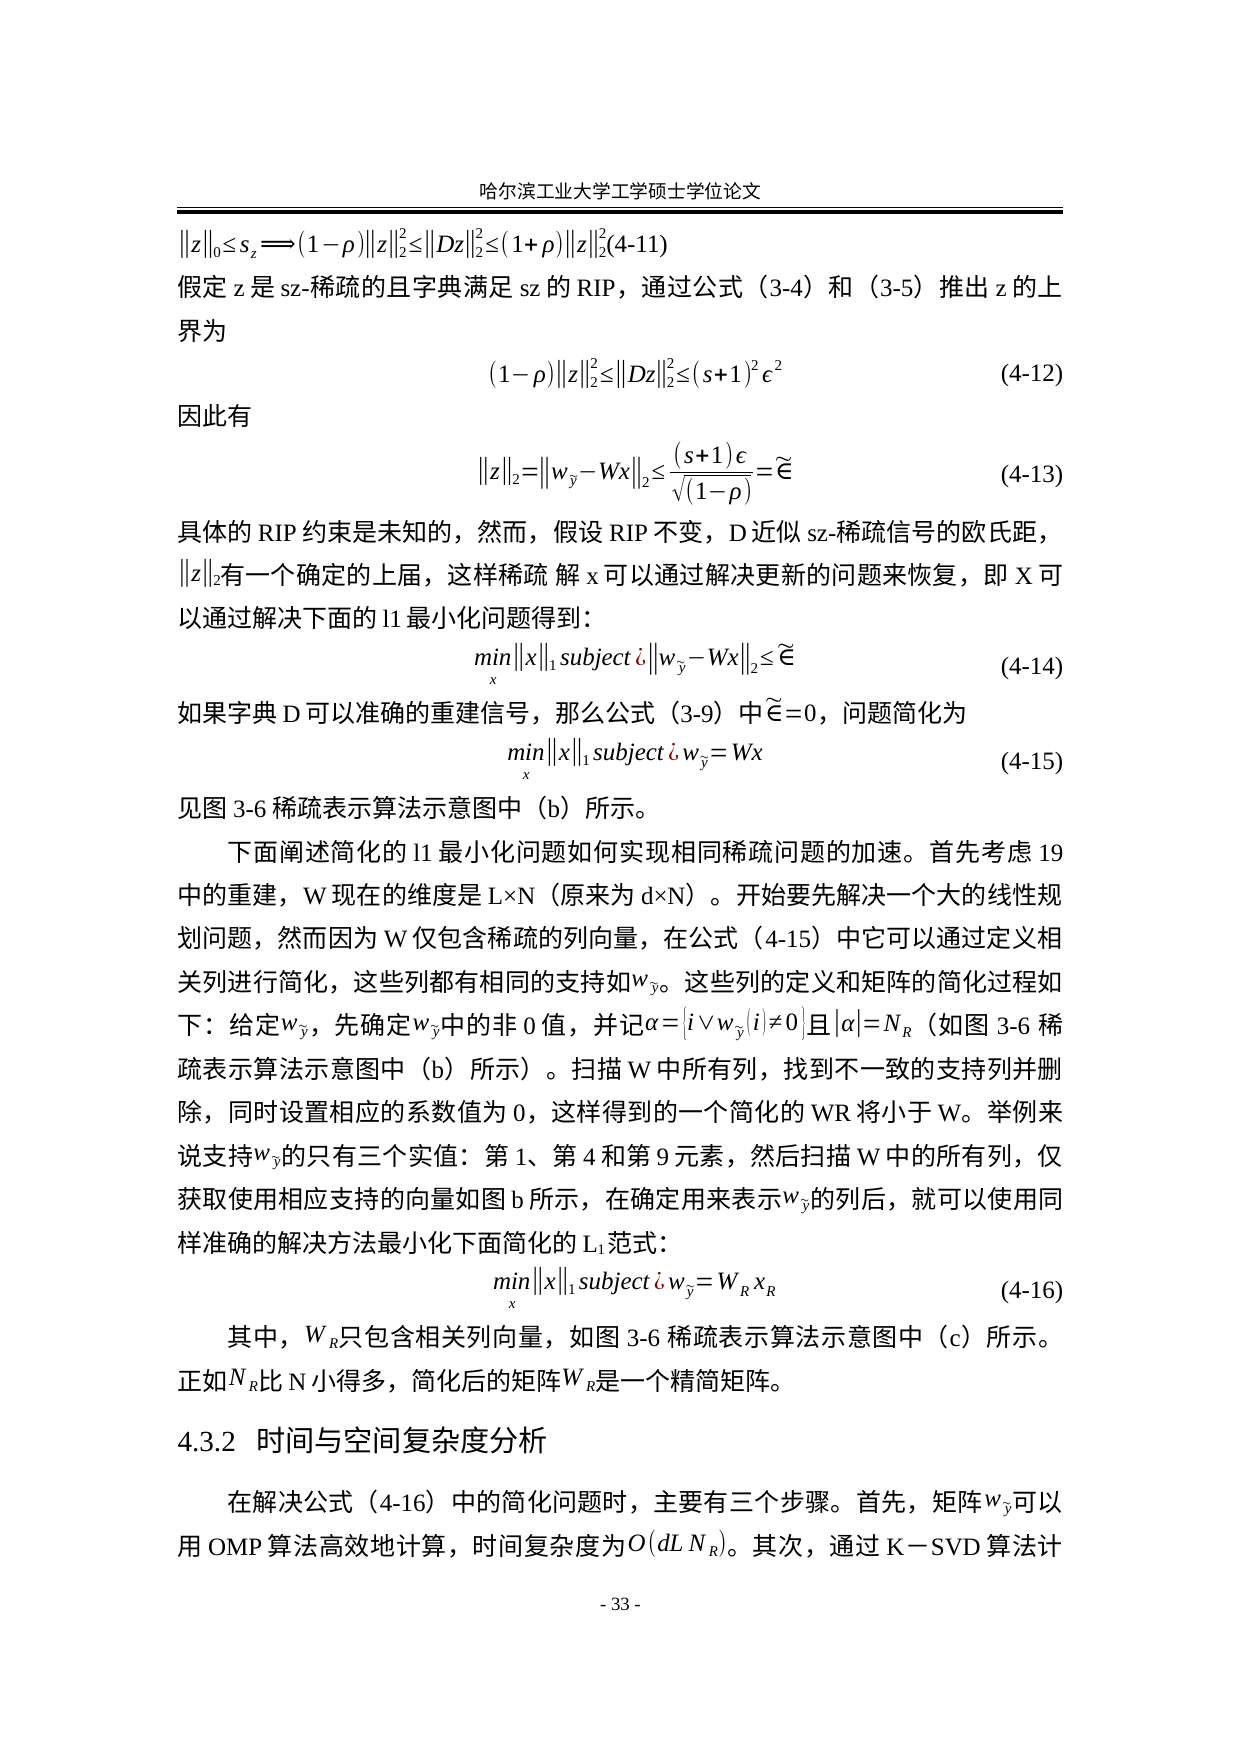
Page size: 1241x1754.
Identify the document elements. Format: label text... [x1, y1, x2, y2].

text 因此有 [177, 397, 1063, 433]
text (4-13) [177, 440, 1063, 506]
text (4-16) [177, 1266, 1063, 1312]
text (4-15) [177, 737, 1063, 783]
text (4-14) [177, 642, 1063, 688]
text (4-12) [177, 354, 1063, 391]
text 具体的RIP约束是未知的，然而，假设RIP不变，D近似sz-稀疏信号的欧氏距，有一个确定的上届，这样稀疏 解x可以通过解决更新的问题来恢复，即X可以通过解决下面的l1最小化问题得到： [177, 512, 1063, 635]
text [177, 1482, 1063, 1562]
text (4-11) [177, 224, 1063, 262]
text 假定z是sz-稀疏的且字典满足sz的RIP，通过公式（3-4）和（3-5）推出z的上界为 [177, 268, 1063, 347]
subtitle 时间与空间复杂度分析 [177, 1417, 1063, 1459]
text 如果字典D可以准确的重建信号，那么公式（3-9）中，问题简化为 [177, 694, 1063, 730]
